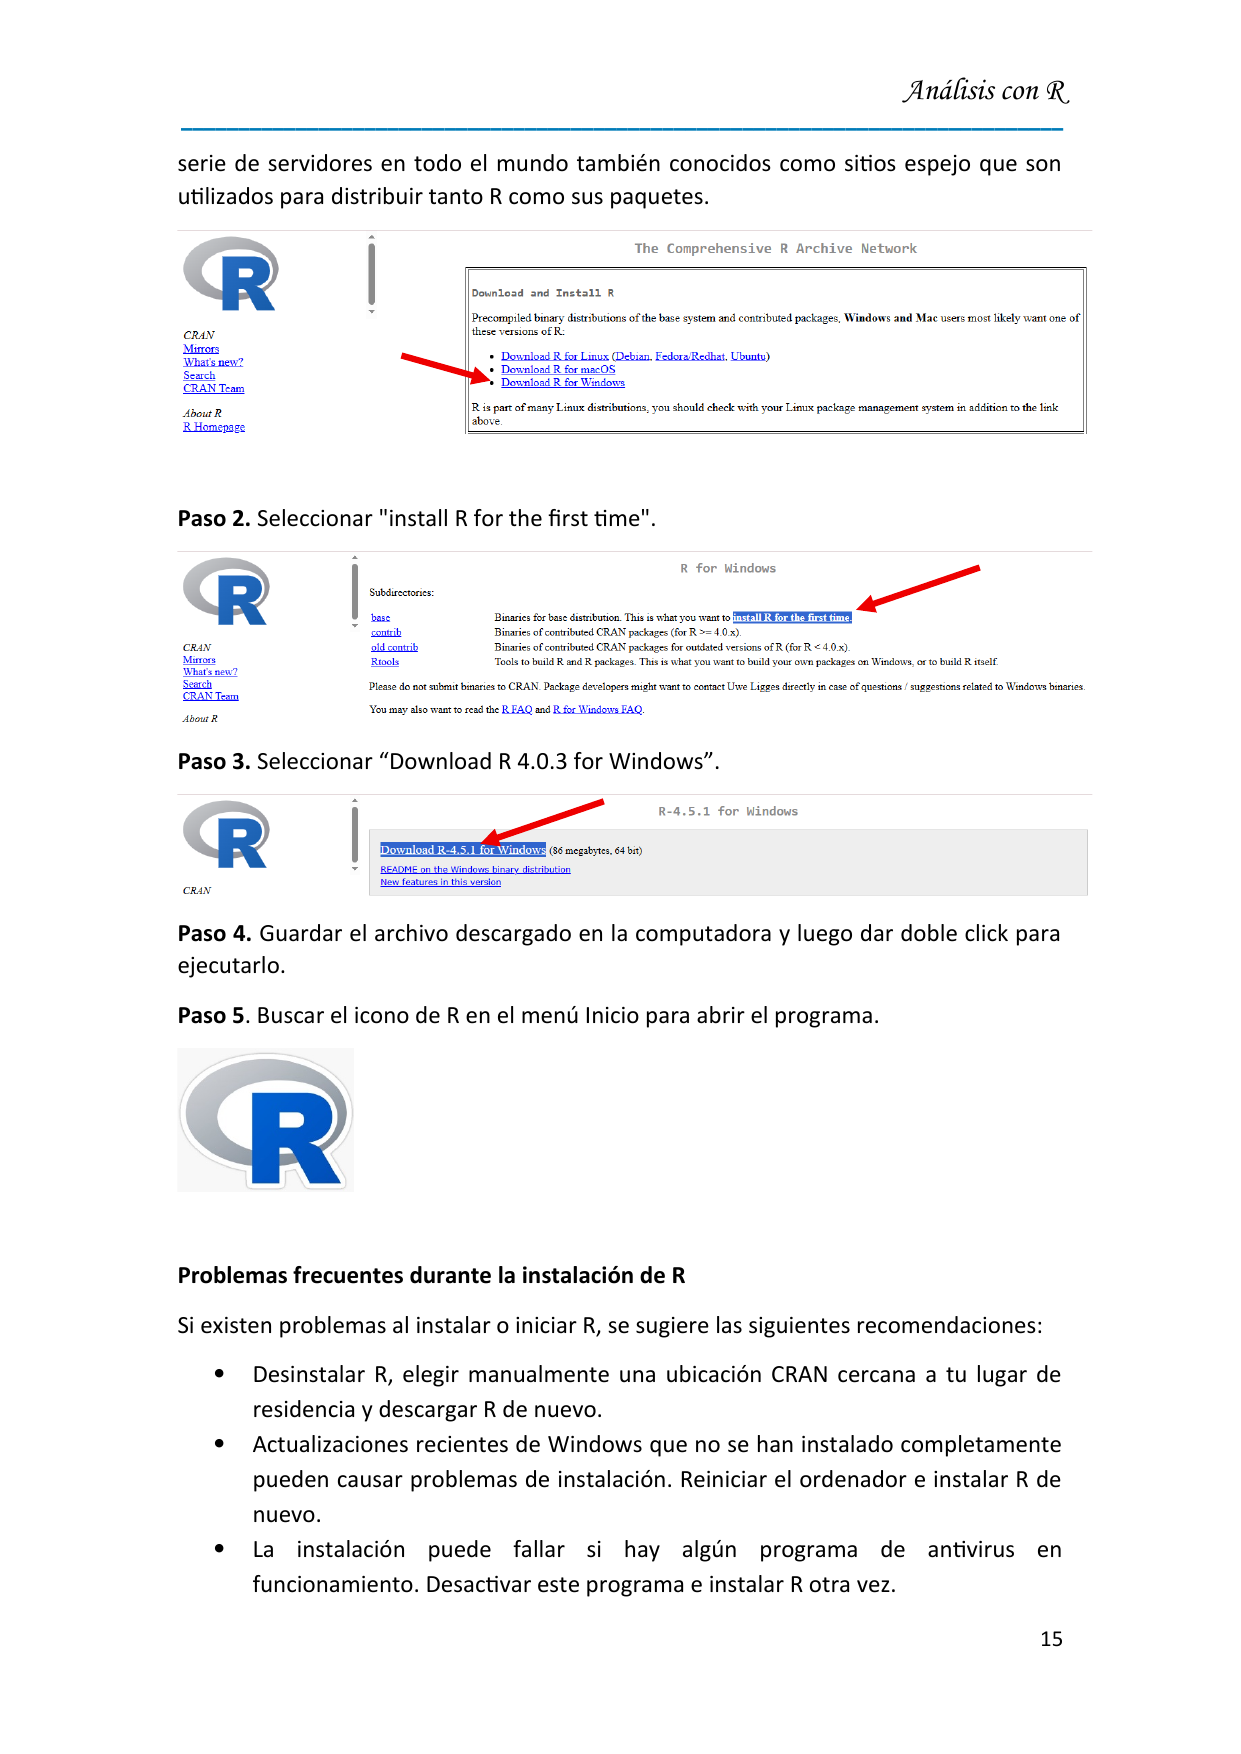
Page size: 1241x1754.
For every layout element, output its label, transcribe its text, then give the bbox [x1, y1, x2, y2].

list Actualizaciones recientes de Windows que no se han instalado completamente pueden causar problemas de instalación. Reiniciar el ordenador e instalar R de nuevo. [215, 1429, 1063, 1529]
text Paso 5. Buscar el icono de R en el menú Inicio para abrir el programa. [177, 999, 1063, 1030]
list La instalación puede fallar si hay algún programa de antivirus en funcionamiento. Desactivar este programa e instalar R otra vez. [215, 1534, 1063, 1599]
text Si existen problemas al instalar o iniciar R, se sugiere las siguientes recomendaciones: [177, 1309, 1063, 1339]
picture [177, 230, 1093, 434]
text Paso 3. Seleccionar “Download R 4.0.3 for Windows”. [177, 745, 1063, 776]
picture [177, 1048, 354, 1192]
text Paso 2. Seleccionar "install R for the first time". [177, 502, 1063, 533]
picture [177, 794, 1093, 898]
list Desinstalar R, elegir manualmente una ubicación CRAN cercana a tu lugar de residencia y descargar R de nuevo. [215, 1359, 1063, 1424]
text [177, 148, 1063, 211]
text Problemas frecuentes durante la instalación de R [177, 1259, 1063, 1290]
text Paso 4. Guardar el archivo descargado en la computadora y luego dar doble click para ejecutarlo. [177, 917, 1063, 980]
picture [177, 551, 1093, 727]
